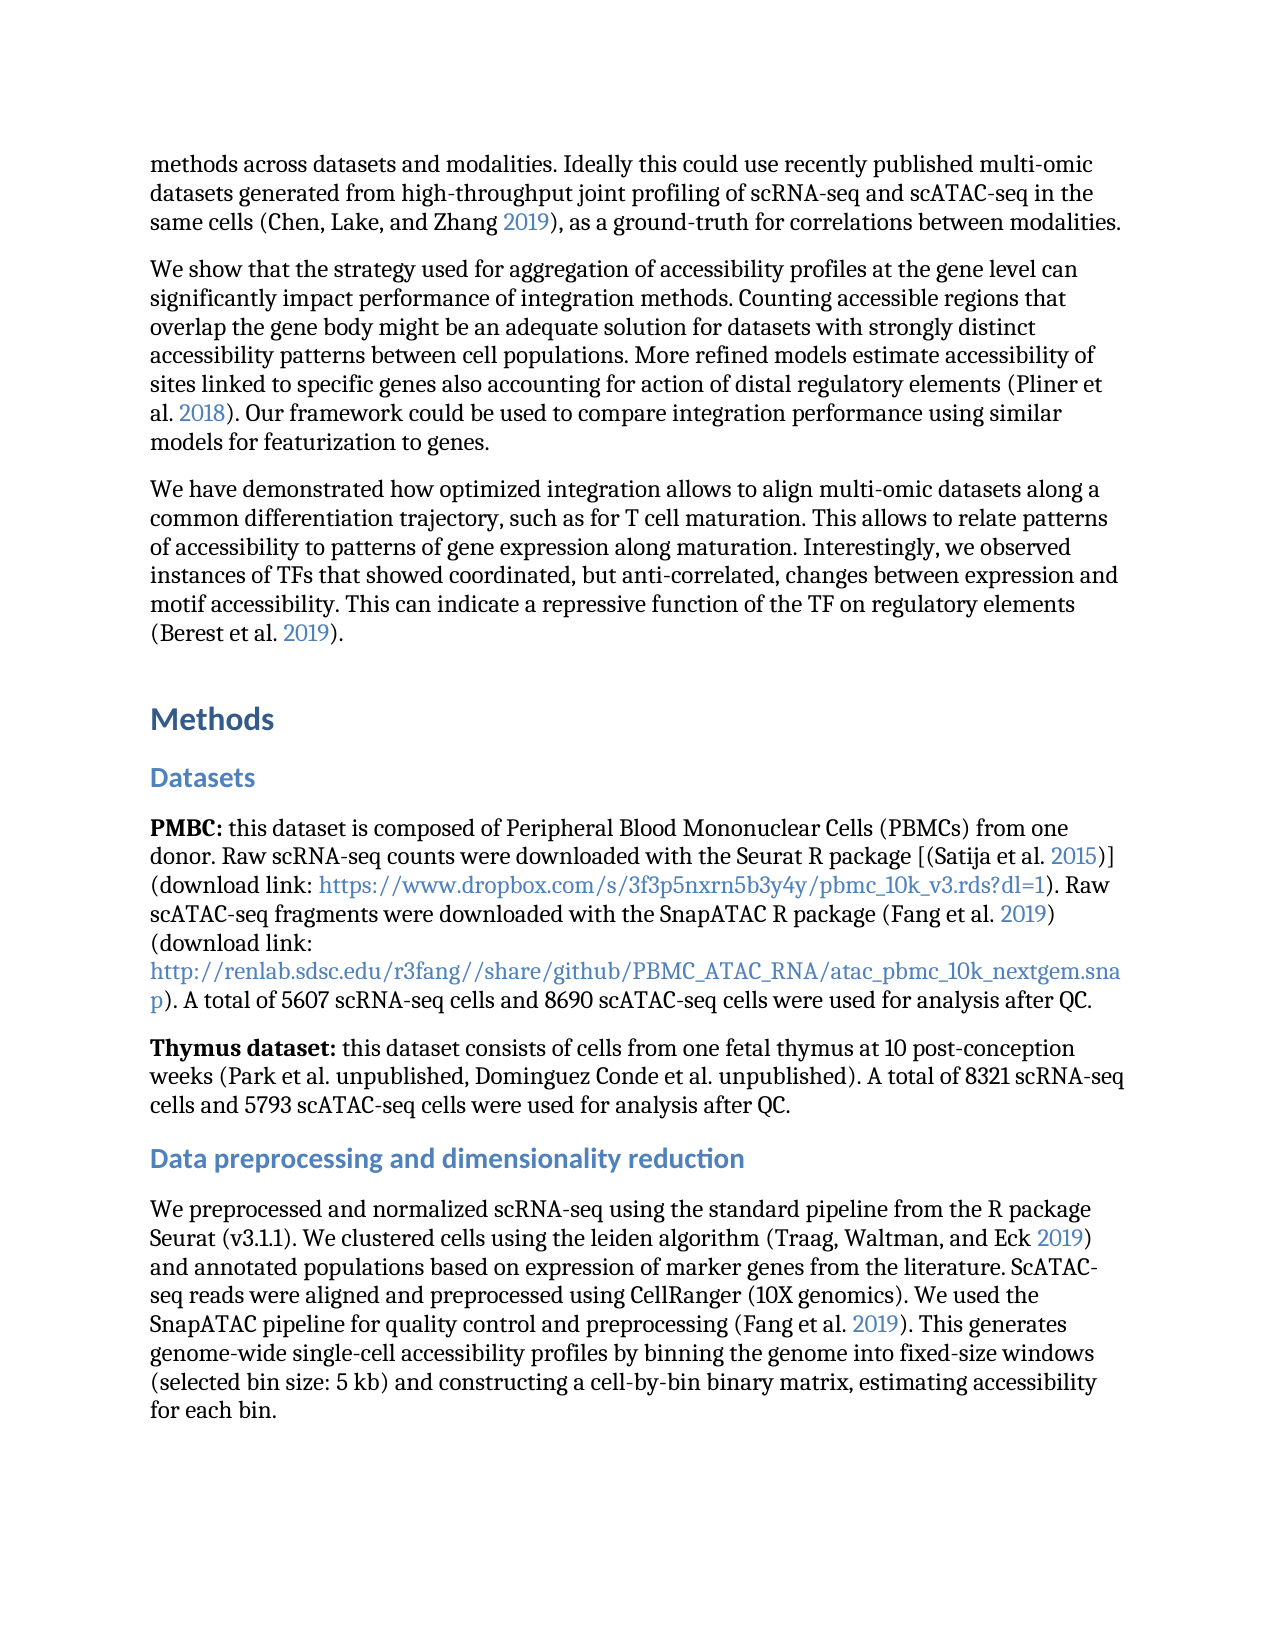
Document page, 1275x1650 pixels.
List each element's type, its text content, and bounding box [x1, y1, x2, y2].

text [150, 150, 1125, 236]
text We preprocessed and normalized scRNA-seq using the standard pipeline from the R package Seurat (v3.1.1). We clustered cells using the leiden algorithm (Traag, Waltman, and Eck 2019) and annotated populations based on expression of marker genes from the literature. ScATAC-seq reads were aligned and preprocessed using CellRanger (10X genomics). We used the SnapATAC pipeline for quality control and preprocessing (Fang et al. 2019). This generates genome-wide single-cell accessibility profiles by binning the genome into fixed-size windows (selected bin size: 5 kb) and constructing a cell-by-bin binary matrix, estimating accessibility for each bin. [150, 1195, 1125, 1425]
subtitle Methods [150, 697, 1125, 738]
text PMBC: this dataset is composed of Peripheral Blood Mononuclear Cells (PBMCs) from one donor. Raw scRNA-seq counts were downloaded with the Seurat R package [(Satija et al. 2015)] (download link: https://www.dropbox.com/s/3f3p5nxrn5b3y4y/pbmc_10k_v3.rds?dl=1). Raw scATAC-seq fragments were downloaded with the SnapATAC R package (Fang et al. 2019) (download link: http://renlab.sdsc.edu/r3fang//share/github/PBMC_ATAC_RNA/atac_pbmc_10k_nextgem.snap). A total of 5607 scRNA-seq cells and 8690 scATAC-seq cells were used for analysis after QC. [150, 813, 1125, 1015]
text Thymus dataset: this dataset consists of cells from one fetal thymus at 10 post-conception weeks (Park et al. unpublished, Dominguez Conde et al. unpublished). A total of 8321 scRNA-seq cells and 5793 scATAC-seq cells were used for analysis after QC. [150, 1033, 1125, 1120]
text We have demonstrated how optimized integration allows to align multi-omic datasets along a common differentiation trajectory, such as for T cell maturation. This allows to relate patterns of accessibility to patterns of gene expression along maturation. Interestingly, we observed instances of TFs that showed coordinated, but anti-correlated, changes between expression and motif accessibility. This can indicate a repressive function of the TF on regulatory elements (Berest et al. 2019). [150, 475, 1125, 647]
subtitle Datasets [150, 759, 1125, 795]
subtitle Data preprocessing and dimensionality reduction [150, 1141, 1125, 1176]
text We show that the strategy used for aggregation of accessibility profiles at the gene level can significantly impact performance of integration methods. Counting accessible regions that overlap the gene body might be an adequate solution for datasets with strongly distinct accessibility patterns between cell populations. More refined models estimate accessibility of sites linked to specific genes also accounting for action of distal regulatory elements (Pliner et al. 2018). Our framework could be used to compare integration performance using similar models for featurization to genes. [150, 255, 1125, 456]
